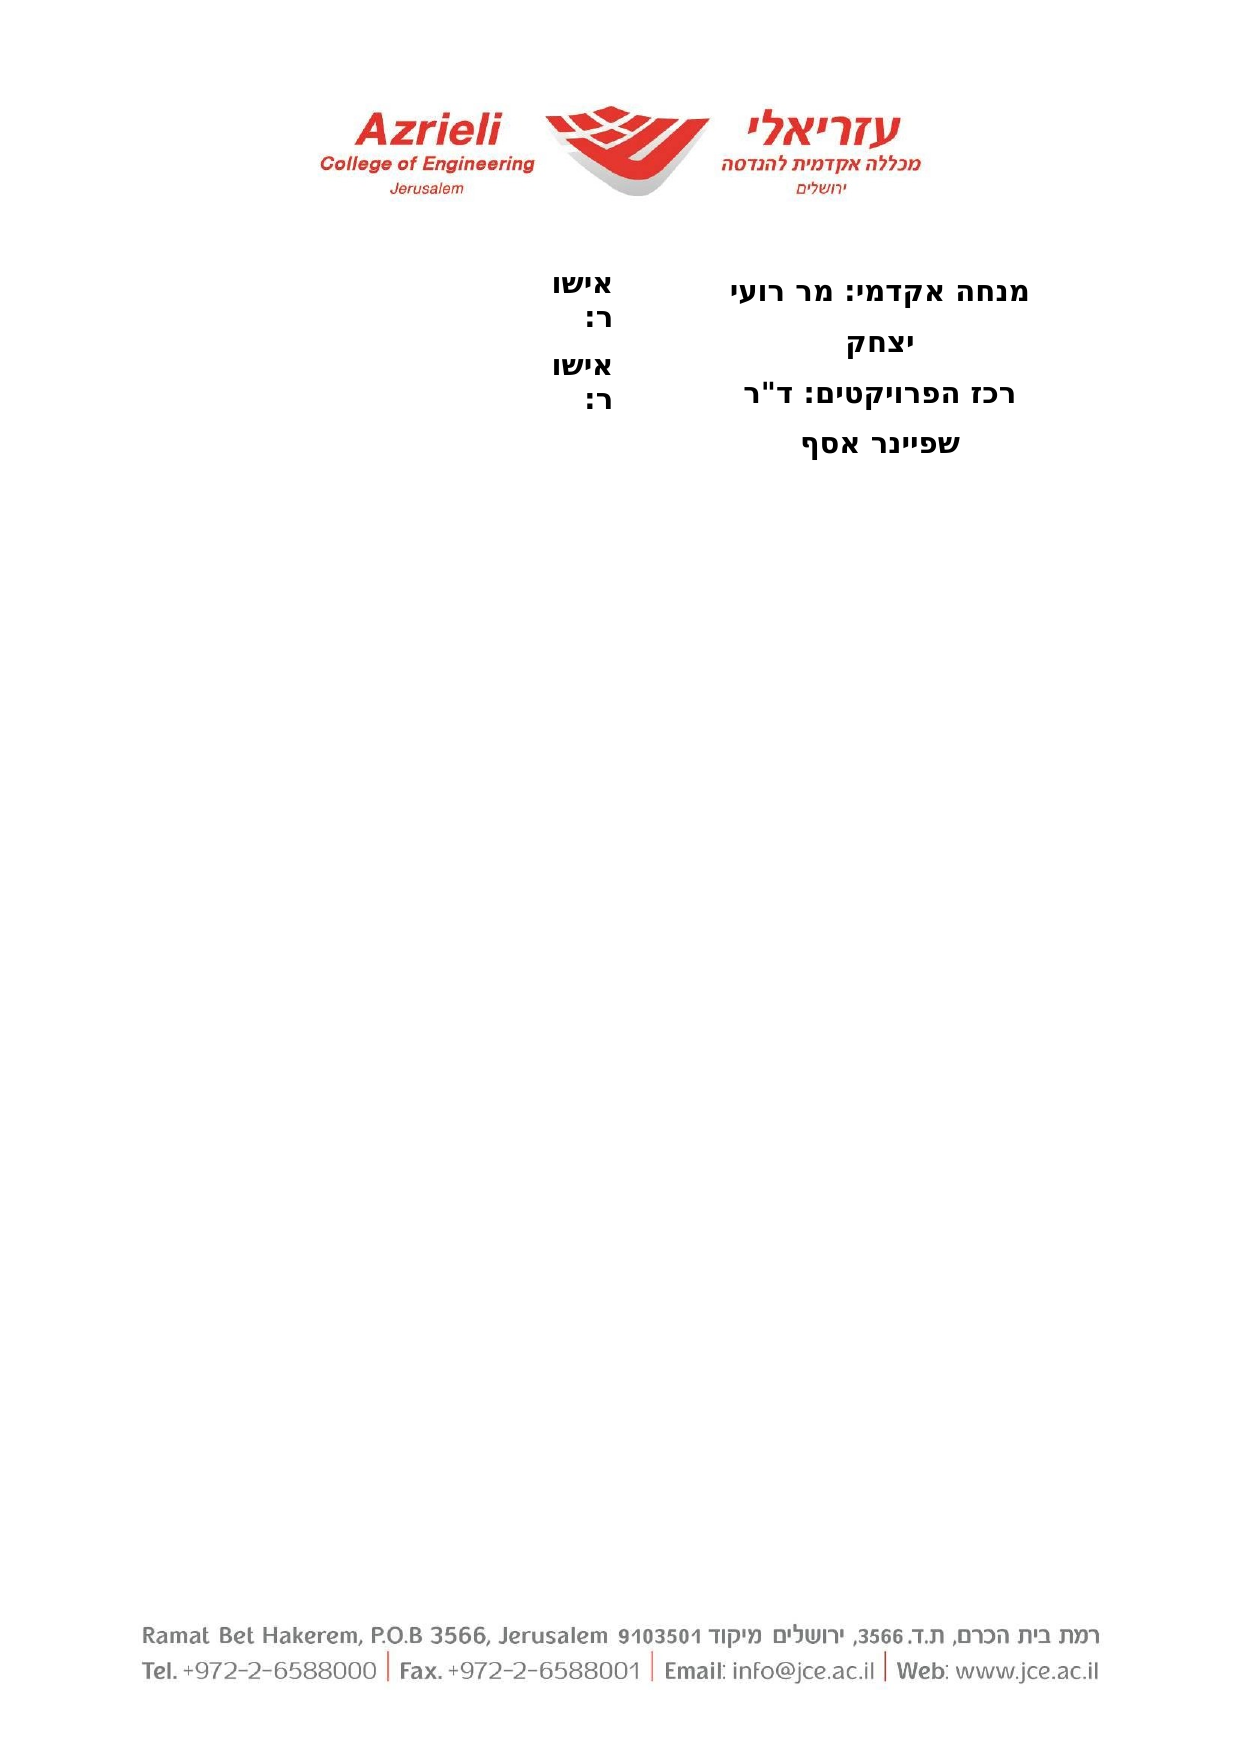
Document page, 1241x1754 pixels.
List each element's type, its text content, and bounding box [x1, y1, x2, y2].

text מנחה אקדמי: מר רועי יצחק [696, 274, 1064, 359]
text אישור: [534, 349, 613, 417]
text רכז הפרויקטים: ד"ר שפיינר אסף [696, 376, 1064, 461]
picture [317, 103, 931, 202]
picture [137, 1617, 1104, 1690]
text אישור: [534, 267, 613, 334]
